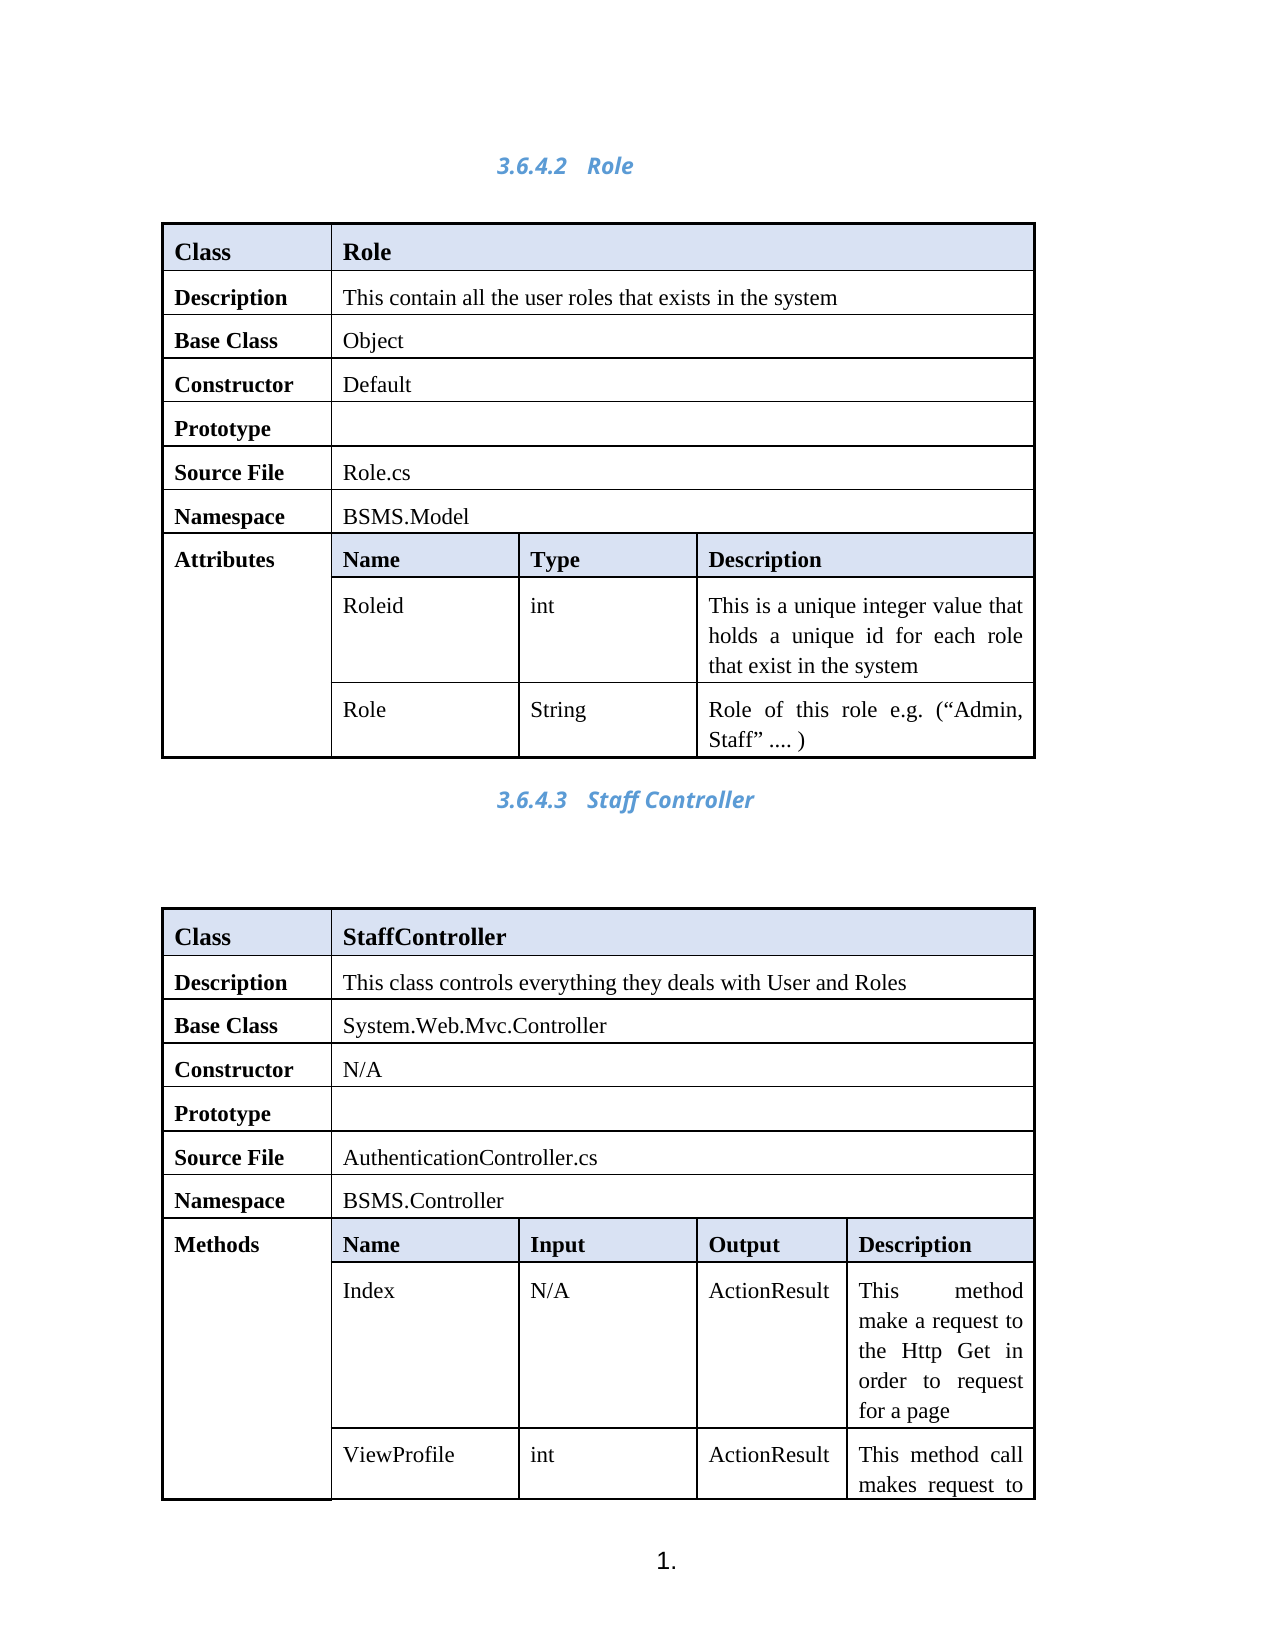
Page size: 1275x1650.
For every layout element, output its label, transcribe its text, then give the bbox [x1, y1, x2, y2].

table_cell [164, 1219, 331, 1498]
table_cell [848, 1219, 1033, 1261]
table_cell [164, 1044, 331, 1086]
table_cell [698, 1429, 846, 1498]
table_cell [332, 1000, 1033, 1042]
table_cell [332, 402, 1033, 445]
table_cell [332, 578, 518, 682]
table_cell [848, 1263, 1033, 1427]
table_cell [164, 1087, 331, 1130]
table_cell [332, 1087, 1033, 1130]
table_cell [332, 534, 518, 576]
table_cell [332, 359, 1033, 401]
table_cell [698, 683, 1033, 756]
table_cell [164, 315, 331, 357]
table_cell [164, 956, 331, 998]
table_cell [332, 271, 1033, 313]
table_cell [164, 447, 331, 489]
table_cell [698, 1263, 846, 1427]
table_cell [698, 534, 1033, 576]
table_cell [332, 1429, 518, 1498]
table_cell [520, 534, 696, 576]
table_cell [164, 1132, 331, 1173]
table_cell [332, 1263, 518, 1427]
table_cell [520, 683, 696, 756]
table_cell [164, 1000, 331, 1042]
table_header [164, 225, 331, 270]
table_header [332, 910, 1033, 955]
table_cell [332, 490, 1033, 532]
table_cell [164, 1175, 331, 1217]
subtitle Staff Controller [497, 784, 1125, 815]
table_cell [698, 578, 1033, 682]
subtitle Role [497, 150, 1125, 181]
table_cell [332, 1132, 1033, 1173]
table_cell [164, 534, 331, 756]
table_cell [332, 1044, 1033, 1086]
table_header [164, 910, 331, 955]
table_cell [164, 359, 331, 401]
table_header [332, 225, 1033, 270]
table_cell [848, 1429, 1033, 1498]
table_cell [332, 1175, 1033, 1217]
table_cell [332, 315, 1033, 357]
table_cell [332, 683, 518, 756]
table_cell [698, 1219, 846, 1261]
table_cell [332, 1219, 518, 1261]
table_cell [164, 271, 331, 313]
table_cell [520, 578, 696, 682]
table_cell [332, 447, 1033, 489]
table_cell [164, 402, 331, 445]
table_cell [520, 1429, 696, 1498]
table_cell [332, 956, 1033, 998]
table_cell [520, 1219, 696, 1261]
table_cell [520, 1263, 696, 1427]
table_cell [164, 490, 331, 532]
